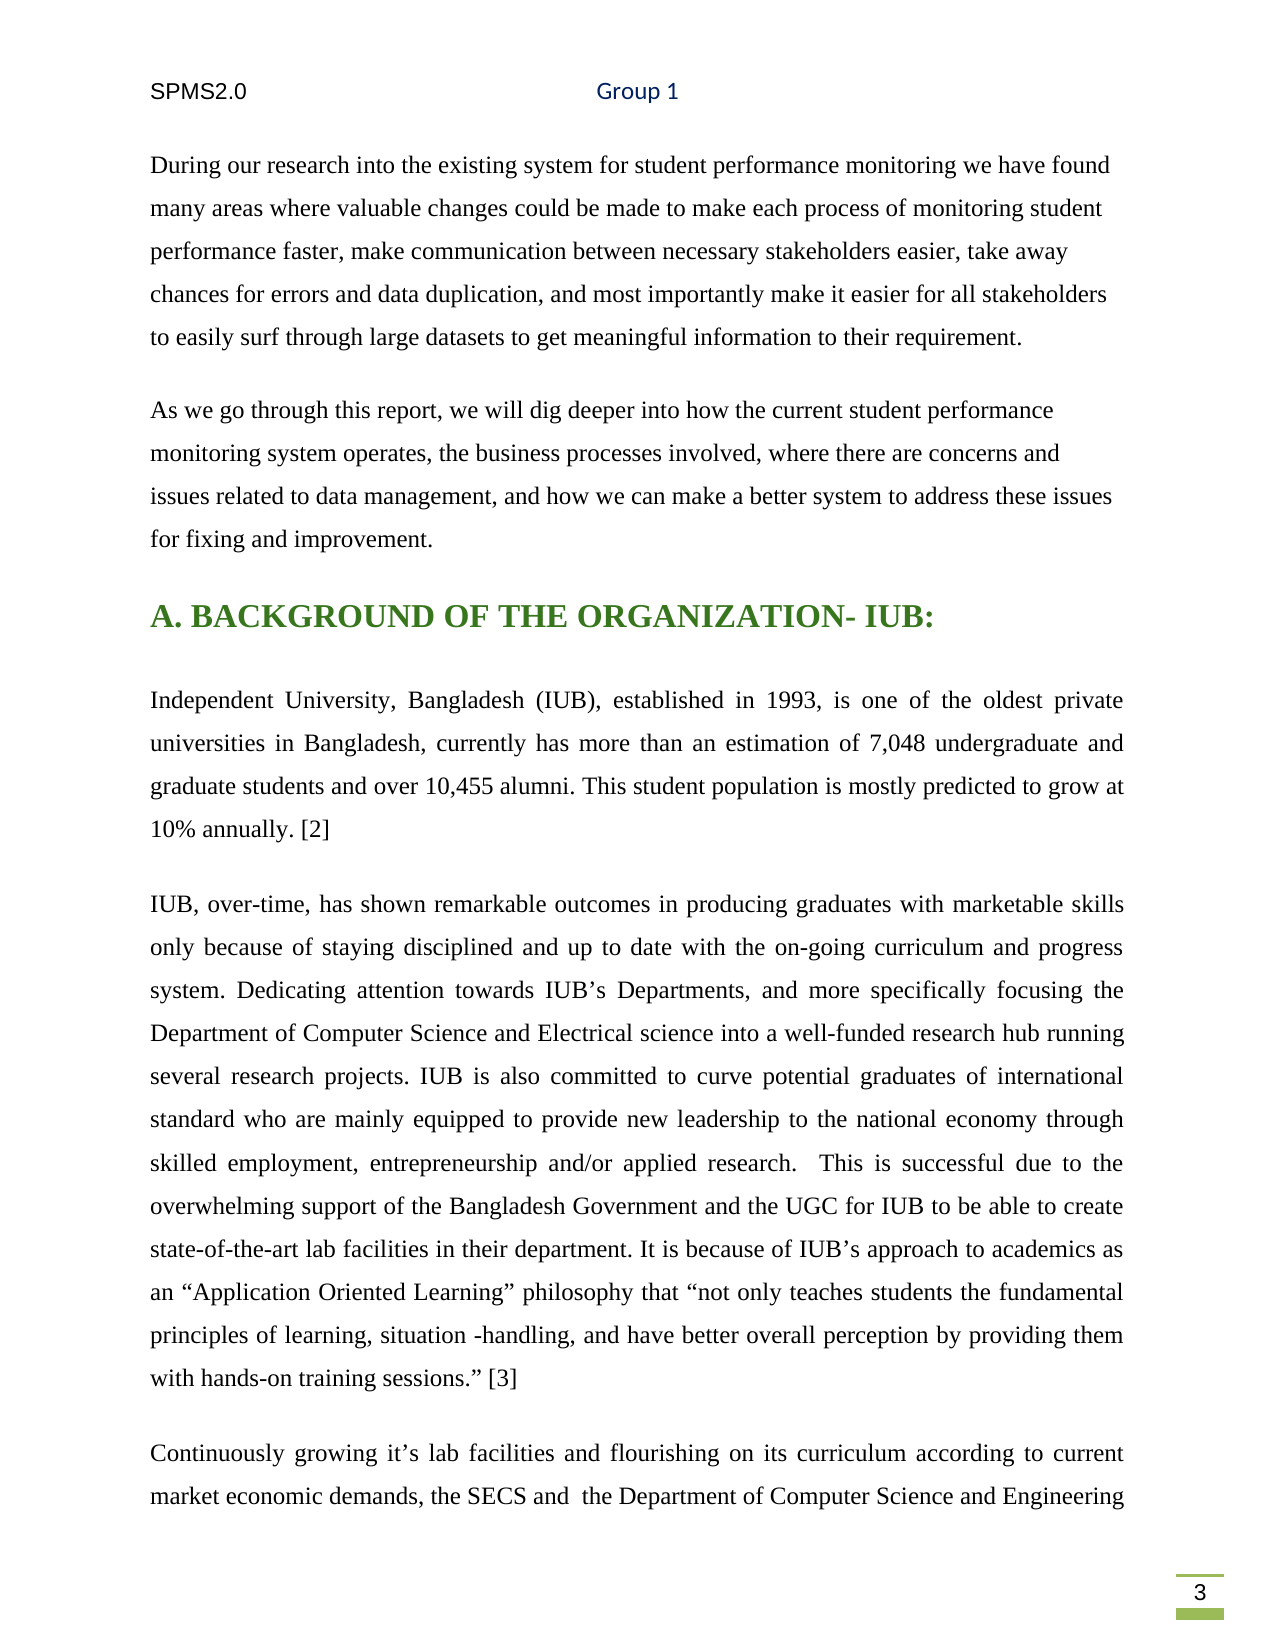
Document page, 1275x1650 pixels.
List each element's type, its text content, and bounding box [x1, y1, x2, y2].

text During our research into the existing system for student performance monitoring we have found many areas where valuable changes could be made to make each process of monitoring student performance faster, make communication between necessary stakeholders easier, take away chances for errors and data duplication, and most importantly make it easier for all stakeholders to easily surf through large datasets to get meaningful information to their requirement. [150, 150, 1125, 351]
text As we go through this report, we will dig deeper into how the current student performance monitoring system operates, the business processes involved, where there are concerns and issues related to data management, and how we can make a better system to address these issues for fixing and improvement. [150, 395, 1125, 553]
text Independent University, Bangladesh (IUB), established in 1993, is one of the oldest private universities in Bangladesh, currently has more than an estimation of 7,048 undergraduate and graduate students and over 10,455 alumni. This student population is mostly predicted to grow at 10% annually. [2] [150, 685, 1125, 843]
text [150, 1438, 1125, 1509]
text IUB, over-time, has shown remarkable outcomes in producing graduates with marketable skills only because of staying disciplined and up to date with the on-going curriculum and progress system. Dedicating attention towards IUB’s Departments, and more specifically focusing the Department of Computer Science and Electrical science into a well-funded research hub running several research projects. IUB is also committed to curve potential graduates of international standard who are mainly equipped to provide new leadership to the national economy through skilled employment, entrepreneurship and/or applied research. This is successful due to the overwhelming support of the Bangladesh Government and the UGC for IUB to be able to create state-of-the-art lab facilities in their department. It is because of IUB’s approach to academics as an “Application Oriented Learning” philosophy that “not only teaches students the fundamental principles of learning, situation -handling, and have better overall perception by providing them with hands-on training sessions.” [3] [150, 889, 1125, 1392]
subtitle A. BACKGROUND OF THE ORGANIZATION- IUB: [150, 596, 1125, 635]
